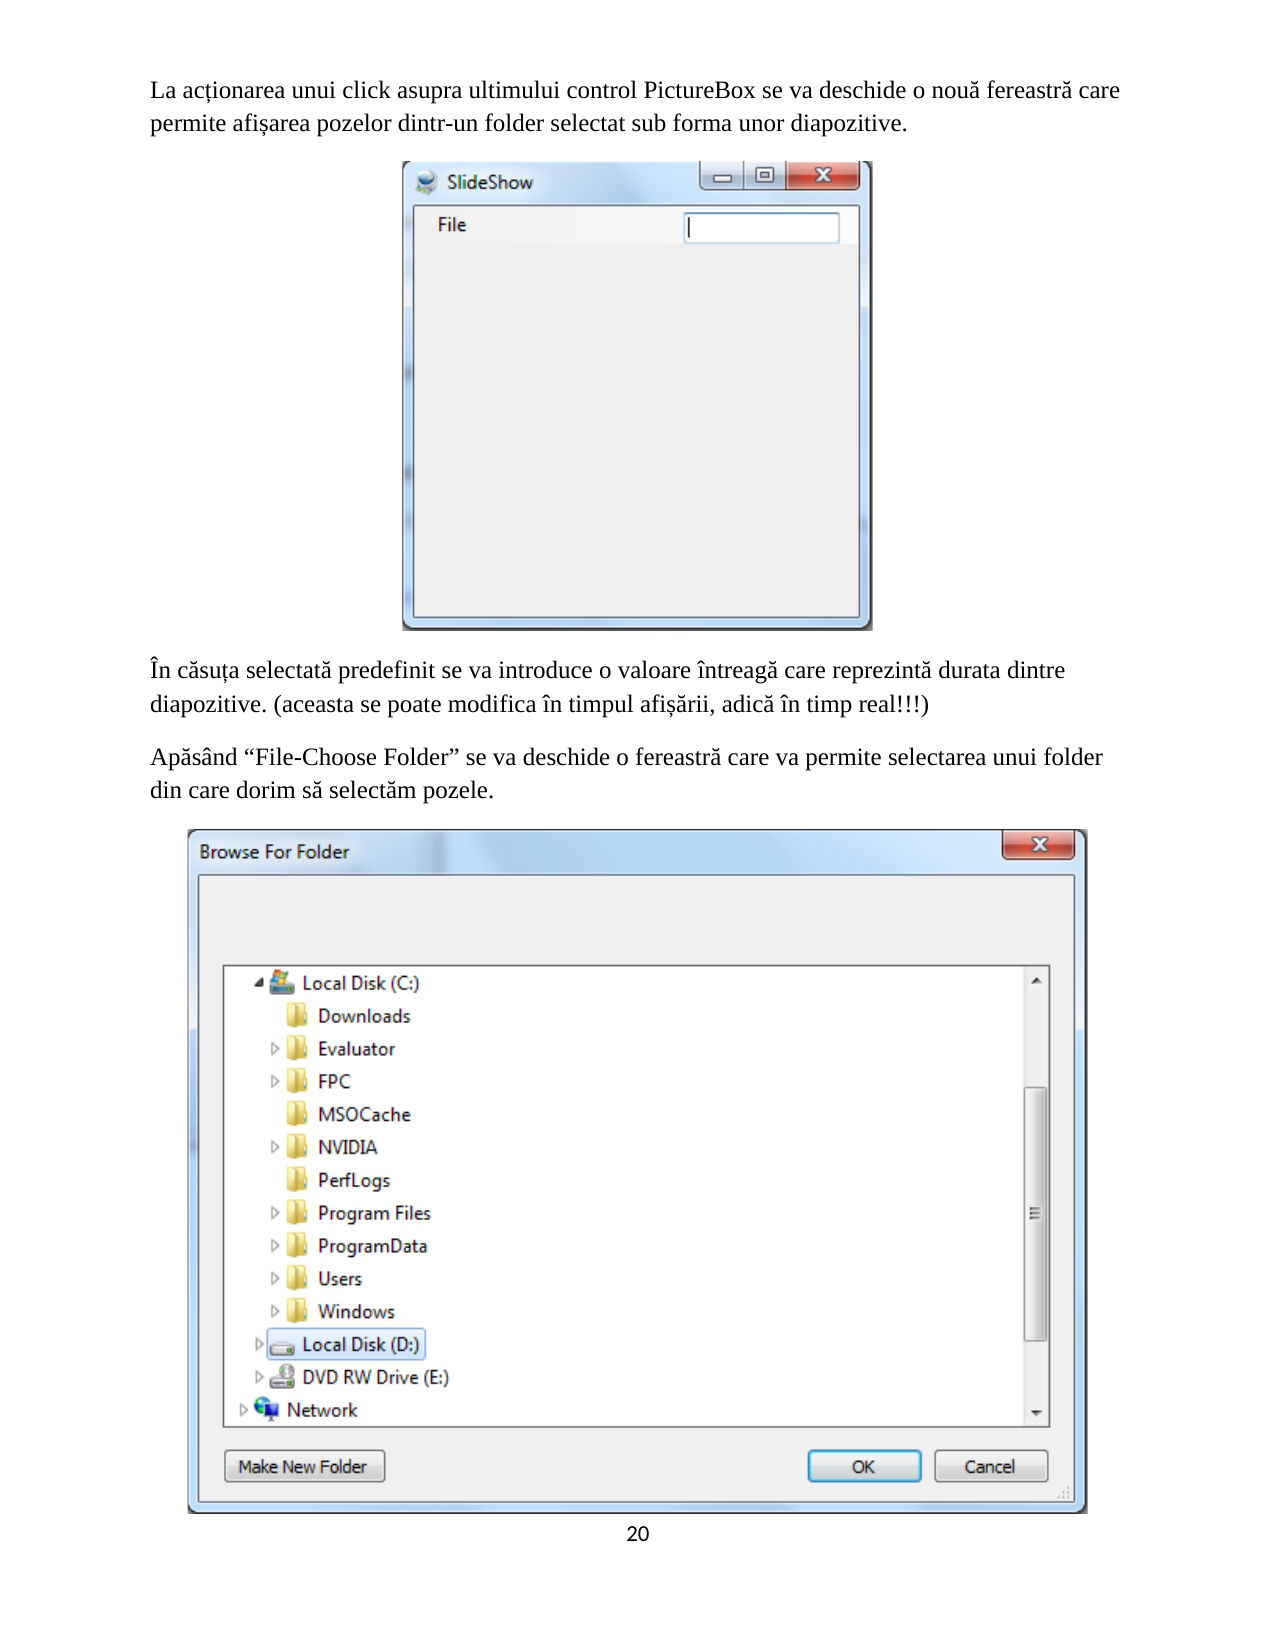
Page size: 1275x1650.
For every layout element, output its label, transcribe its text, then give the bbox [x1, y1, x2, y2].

text În căsuța selectată predefinit se va introduce o valoare întreagă care reprezintă durata dintre diapozitive. (aceasta se poate modifica în timpul afișării, adică în timp real!!!) [150, 656, 1125, 717]
text La acționarea unui click asupra ultimului control PictureBox se va deschide o nouă fereastră care permite afișarea pozelor dintr-un folder selectat sub forma unor diapozitive. [150, 75, 1125, 137]
text Apăsând “File-Choose Folder” se va deschide o fereastră care va permite selectarea unui folder din care dorim să selectăm pozele. [150, 742, 1125, 804]
picture [187, 829, 1088, 1514]
picture [402, 161, 873, 631]
